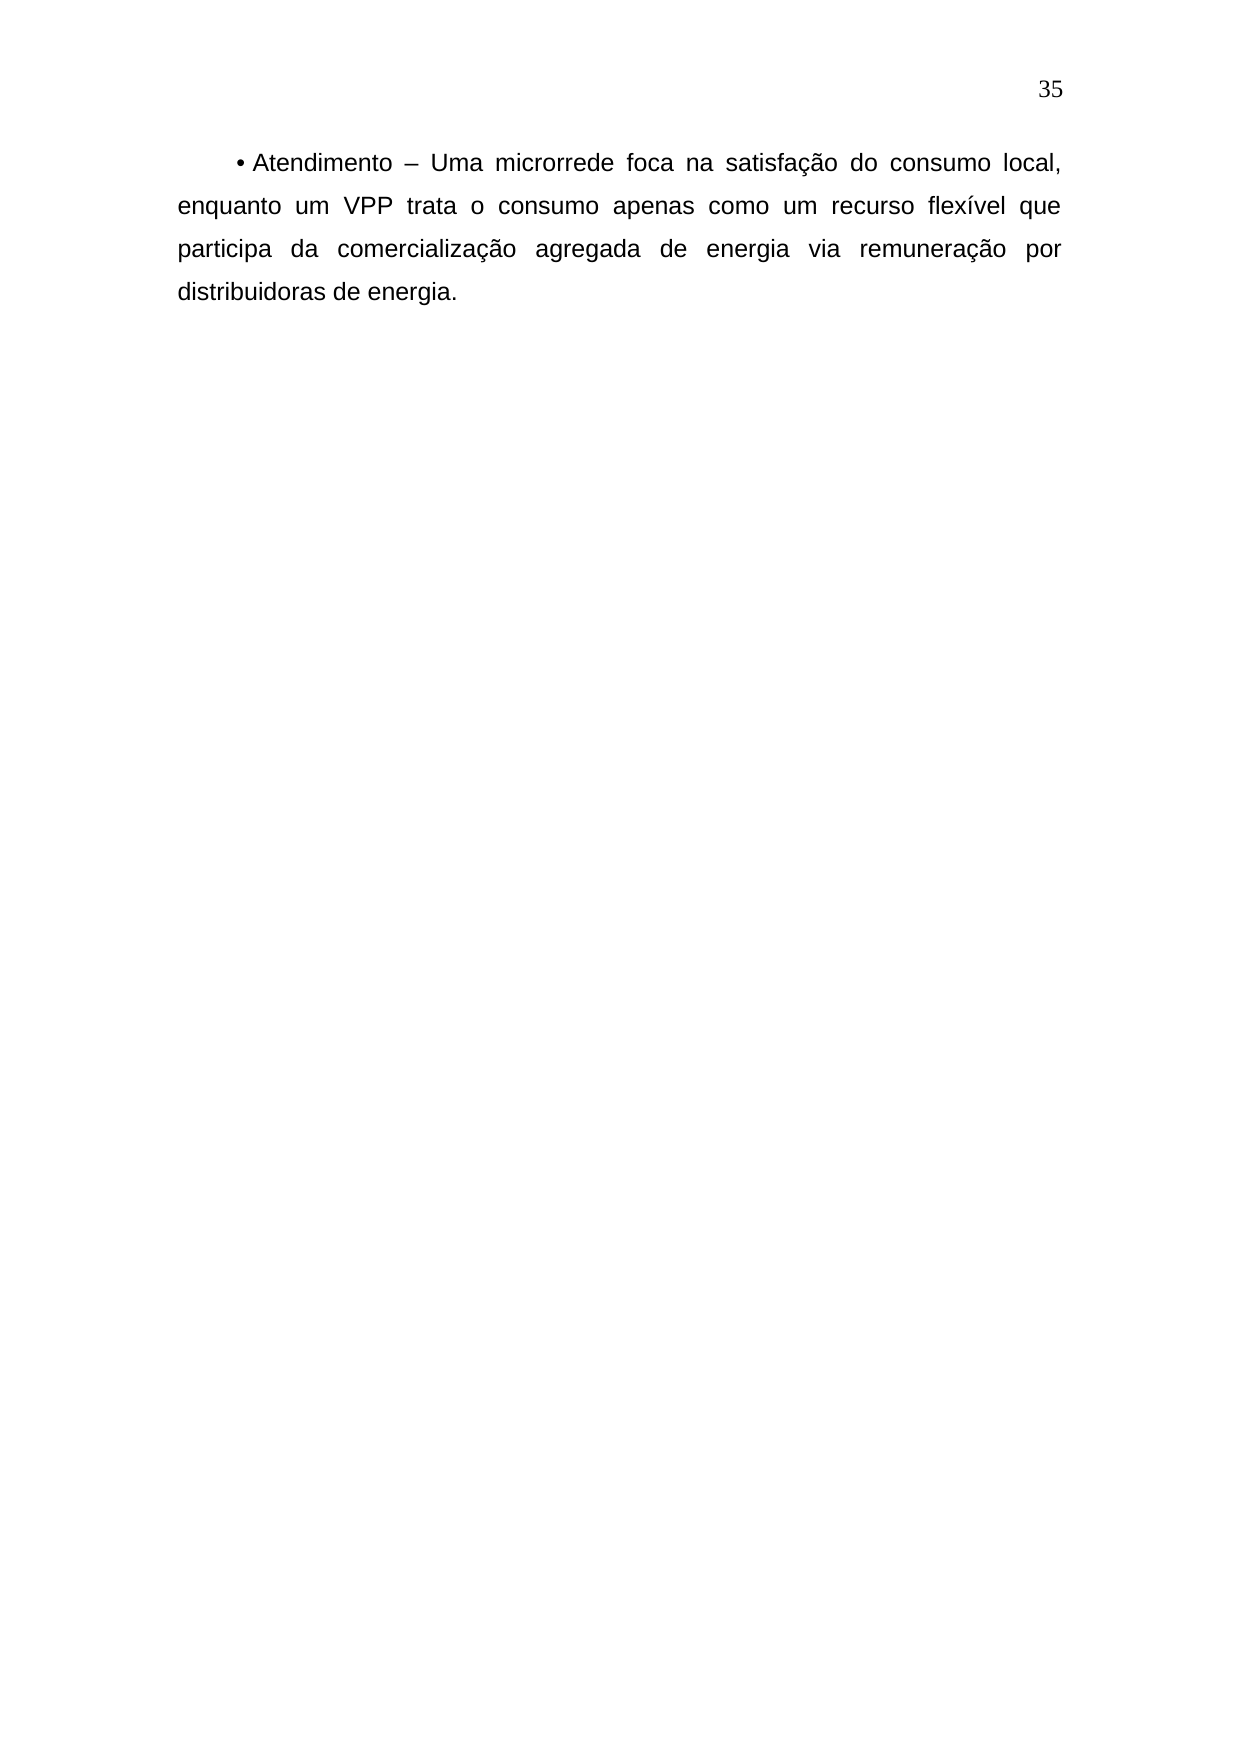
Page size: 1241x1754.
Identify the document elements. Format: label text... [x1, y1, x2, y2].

text • Atendimento – Uma microrrede foca na satisfação do consumo local, enquanto um VPP trata o consumo apenas como um recurso flexível que participa da comercialização agregada de energia via remuneração por distribuidoras de energia. [177, 148, 1063, 306]
